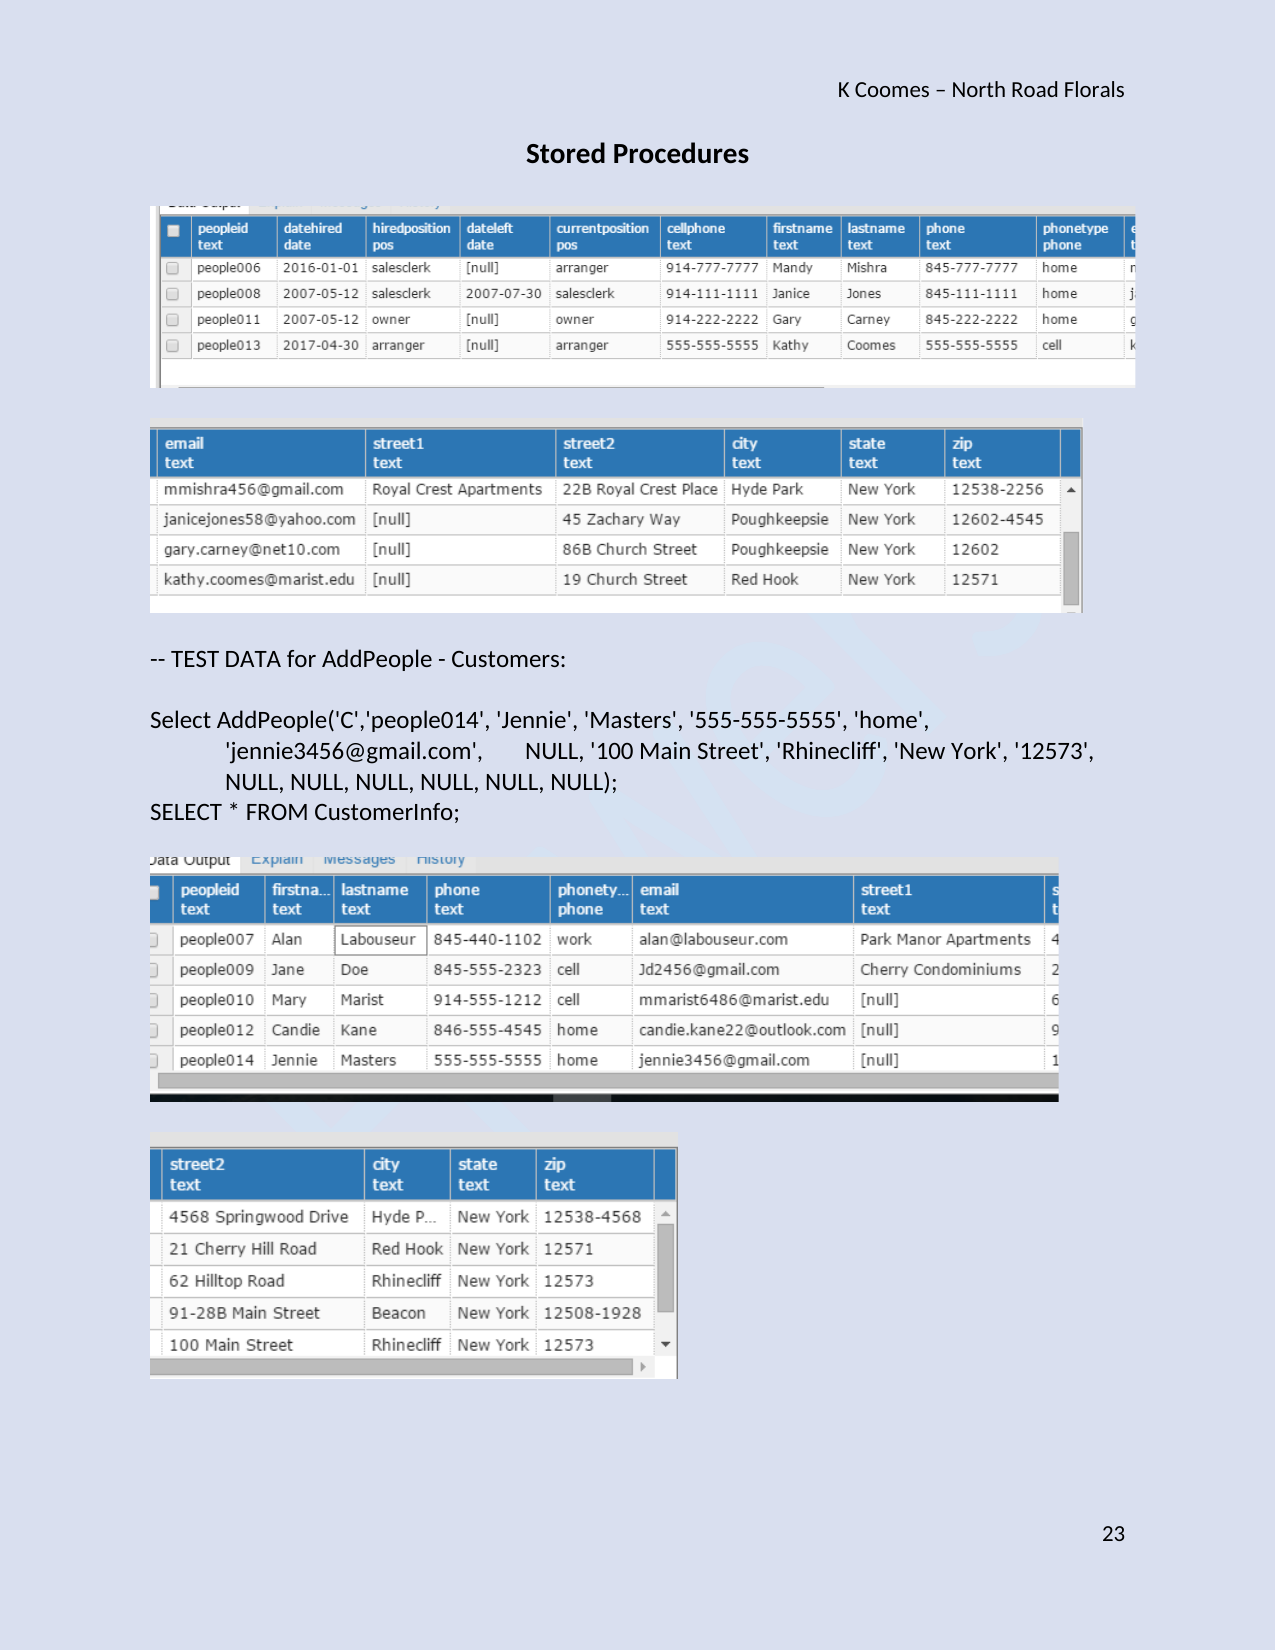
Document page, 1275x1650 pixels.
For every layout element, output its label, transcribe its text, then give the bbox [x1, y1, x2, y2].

picture [150, 1132, 678, 1379]
picture [150, 857, 1059, 1102]
text 'jennie3456@gmail.com', NULL, '100 Main Street', 'Rhinecliff', 'New York', '12573', [150, 735, 1125, 766]
picture [150, 206, 1136, 388]
text Select AddPeople('C','people014', 'Jennie', 'Masters', '555-555-5555', 'home', [150, 704, 1125, 735]
text Stored Procedures [150, 135, 1125, 171]
text SELECT * FROM CustomerInfo; [150, 796, 1125, 827]
picture [150, 418, 1084, 613]
text NULL, NULL, NULL, NULL, NULL, NULL); [150, 766, 1125, 796]
text -- TEST DATA for AddPeople - Customers: [150, 643, 1125, 674]
